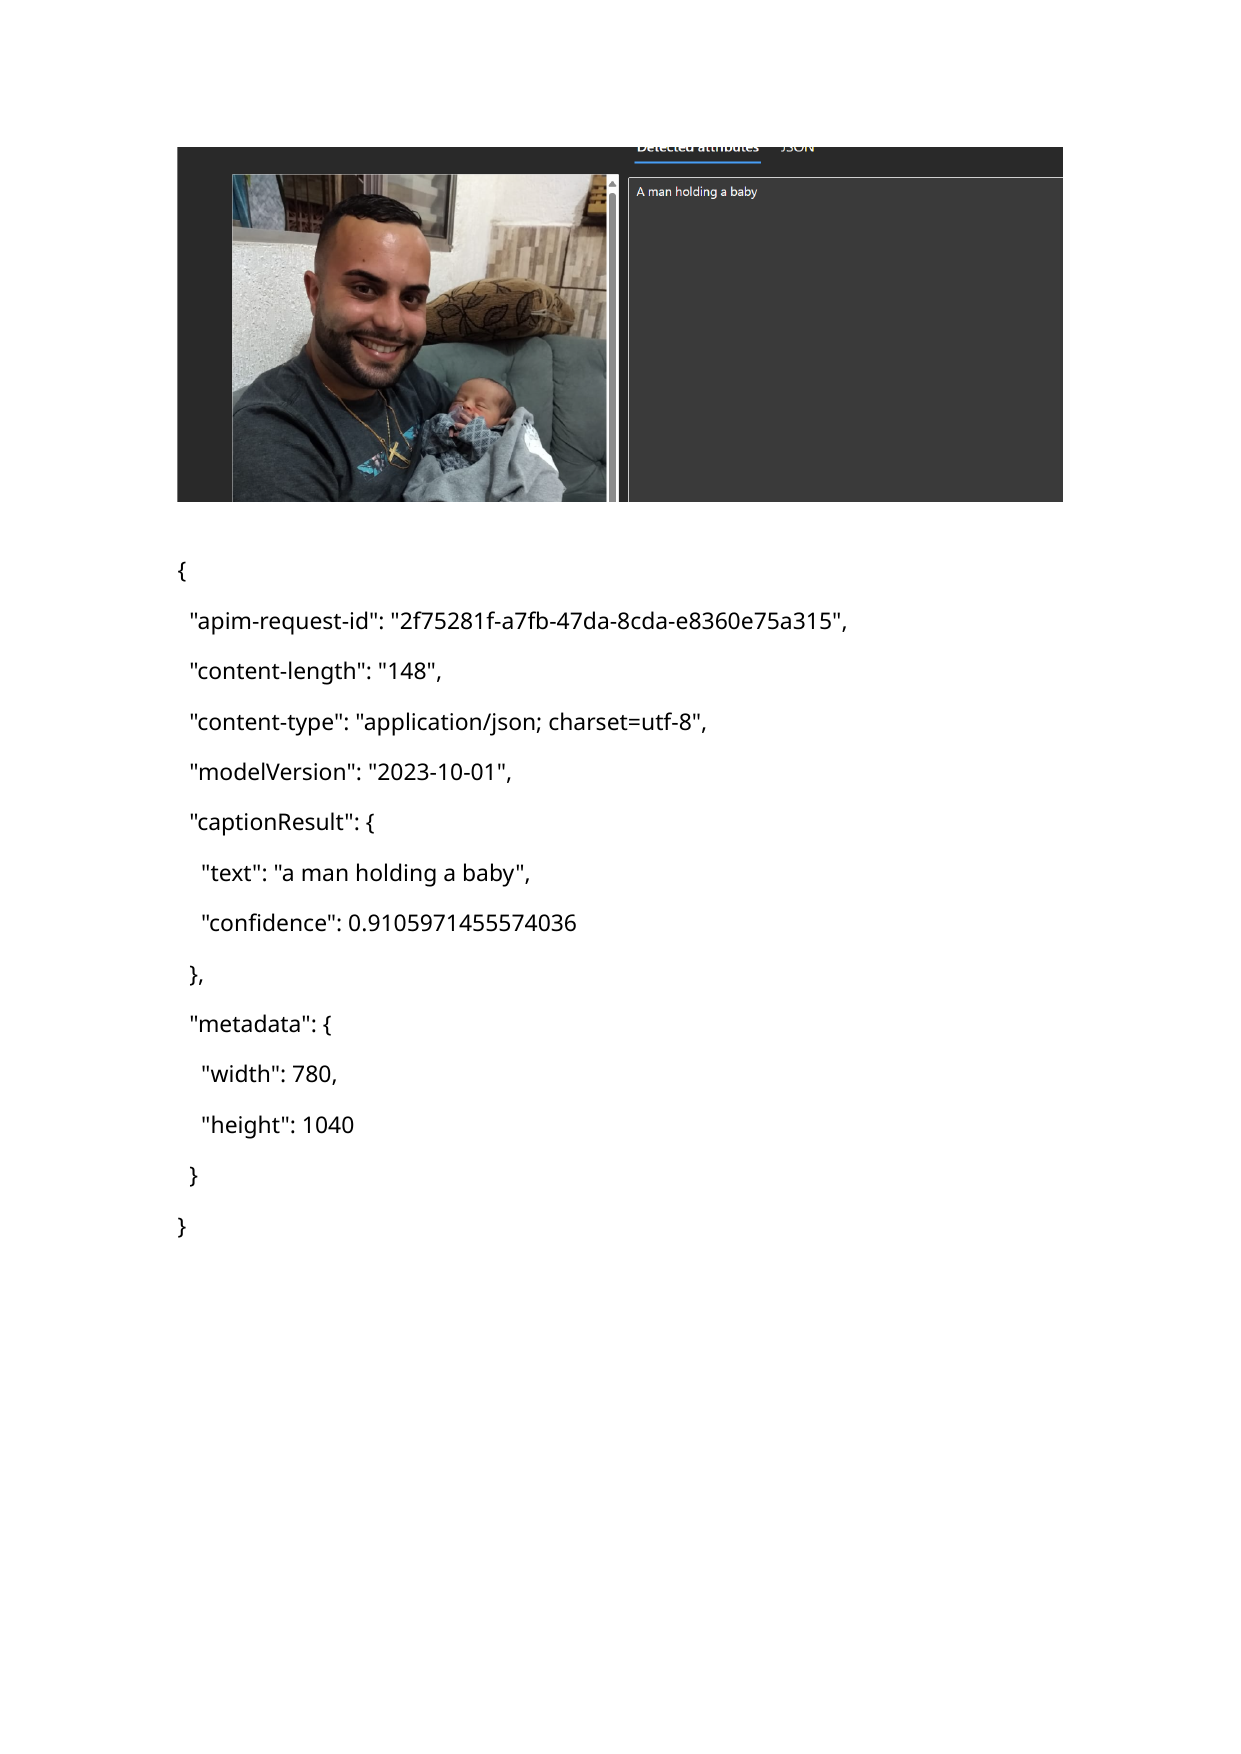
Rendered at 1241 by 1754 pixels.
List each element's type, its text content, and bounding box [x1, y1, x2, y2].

text } [177, 1210, 1063, 1241]
text "confidence": 0.9105971455574036 [177, 907, 1063, 938]
text "height": 1040 [177, 1109, 1063, 1140]
text "content-type": "application/json; charset=utf-8", [177, 706, 1063, 737]
picture [177, 147, 1063, 502]
text "apim-request-id": "2f75281f-a7fb-47da-8cda-e8360e75a315", [177, 605, 1063, 636]
text "captionResult": { [177, 806, 1063, 838]
text { [177, 521, 1063, 586]
text "text": "a man holding a baby", [177, 857, 1063, 888]
text "content-length": "148", [177, 655, 1063, 686]
text "width": 780, [177, 1058, 1063, 1090]
text "metadata": { [177, 1008, 1063, 1039]
text } [177, 1159, 1063, 1191]
text }, [177, 958, 1063, 989]
text "modelVersion": "2023-10-01", [177, 756, 1063, 787]
